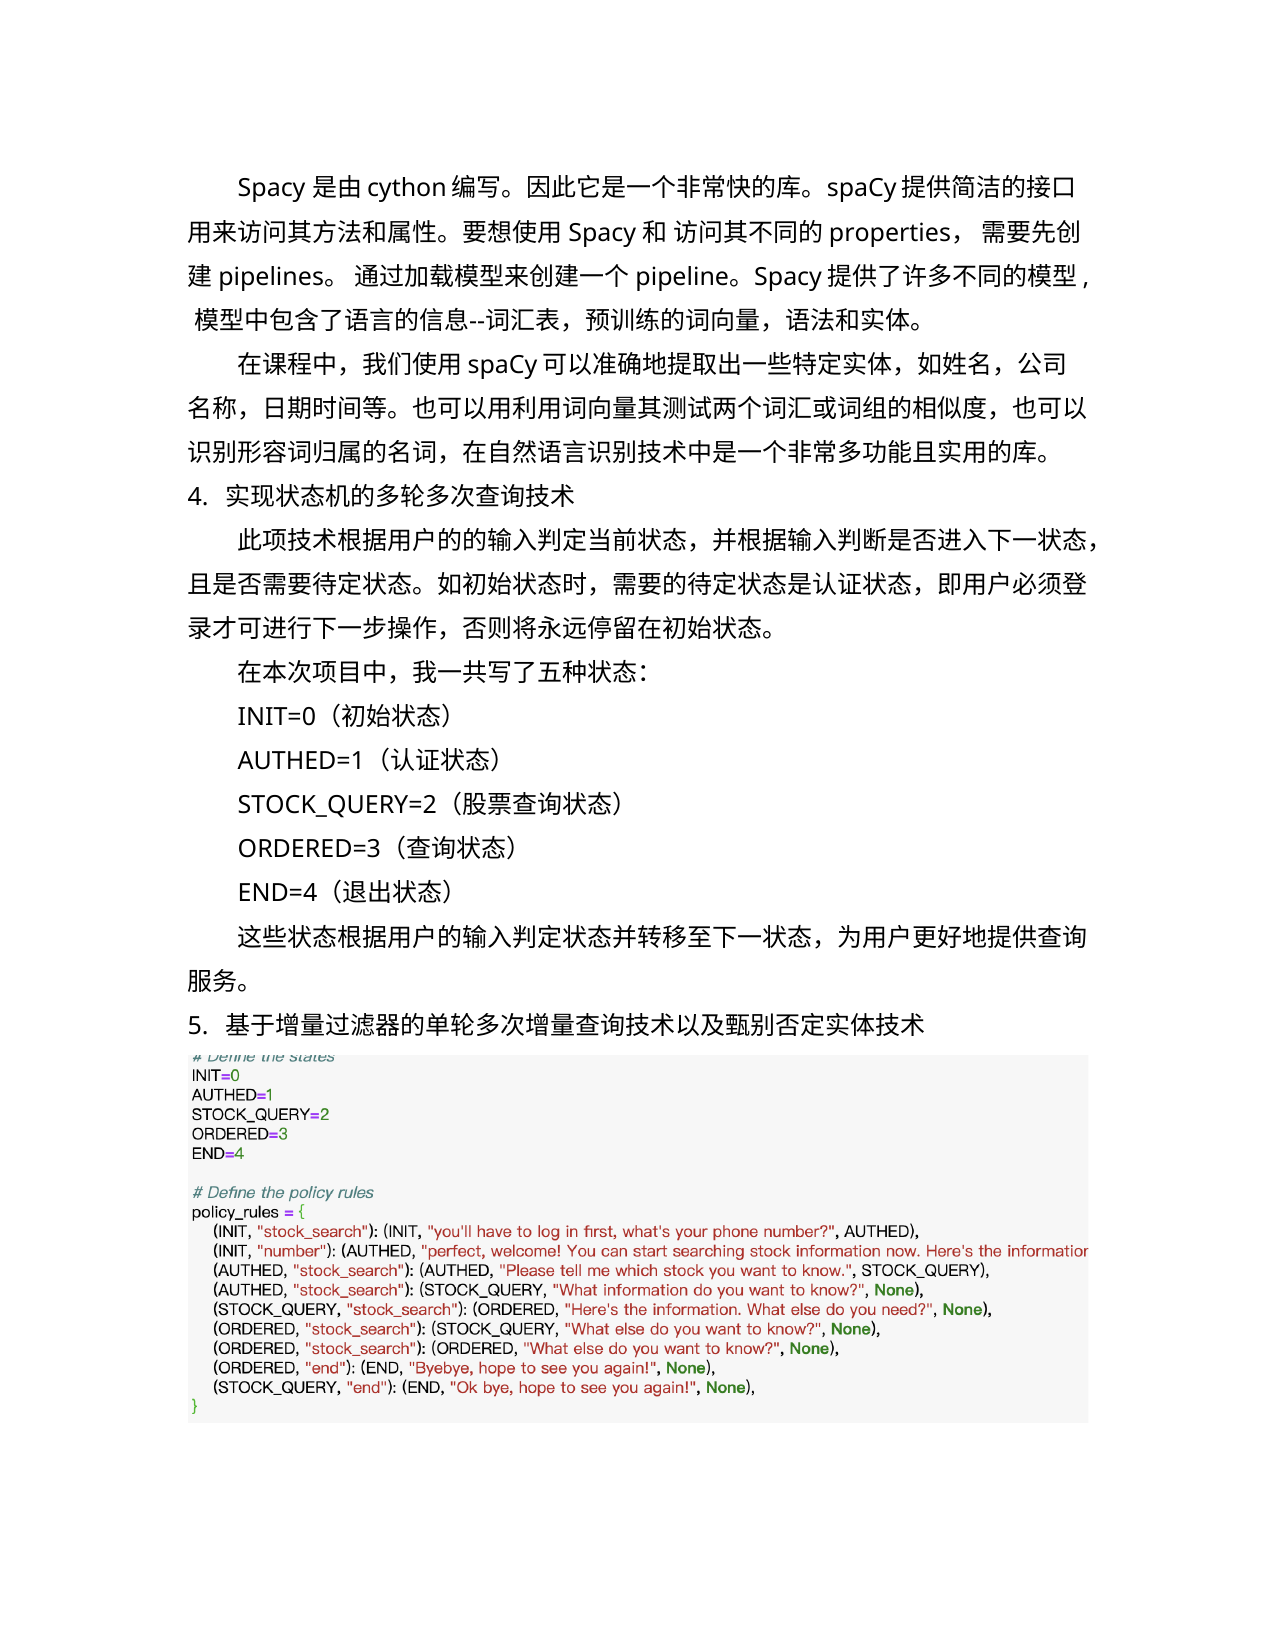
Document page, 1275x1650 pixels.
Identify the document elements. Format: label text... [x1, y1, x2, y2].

text 在本次项目中，我一共写了五种状态： [187, 649, 1087, 693]
text Spacy 是由cython编写。因此它是一个非常快的库。spaCy提供简洁的接口用来访问其方法和属性。要想使用 Spacy 和 访问其不同的 properties， 需要先创建 pipelines。 通过加载模型来创建一个 pipeline。Spacy提供了许多不同的模型 , 模型中包含了语言的信息--词汇表，预训练的词向量，语法和实体。 [187, 164, 1087, 340]
text INIT=0（初始状态） [187, 693, 1087, 737]
text 此项技术根据用户的的输入判定当前状态，并根据输入判断是否进入下一状态，且是否需要待定状态。如初始状态时，需要的待定状态是认证状态，即用户必须登录才可进行下一步操作，否则将永远停留在初始状态。 [187, 517, 1087, 649]
text 在课程中，我们使用spaCy可以准确地提取出一些特定实体，如姓名，公司名称，日期时间等。也可以用利用词向量其测试两个词汇或词组的相似度，也可以识别形容词归属的名词，在自然语言识别技术中是一个非常多功能且实用的库。 [187, 340, 1087, 472]
text ORDERED=3（查询状态） [187, 825, 1087, 869]
list 基于增量过滤器的单轮多次增量查询技术以及甄别否定实体技术 [187, 1001, 1087, 1045]
list 实现状态机的多轮多次查询技术 [187, 472, 1087, 517]
text STOCK_QUERY=2（股票查询状态） [187, 781, 1087, 825]
picture [188, 1055, 1089, 1423]
text 这些状态根据用户的输入判定状态并转移至下一状态，为用户更好地提供查询服务。 [187, 913, 1087, 1001]
text AUTHED=1（认证状态） [187, 737, 1087, 781]
text END=4（退出状态） [187, 869, 1087, 913]
